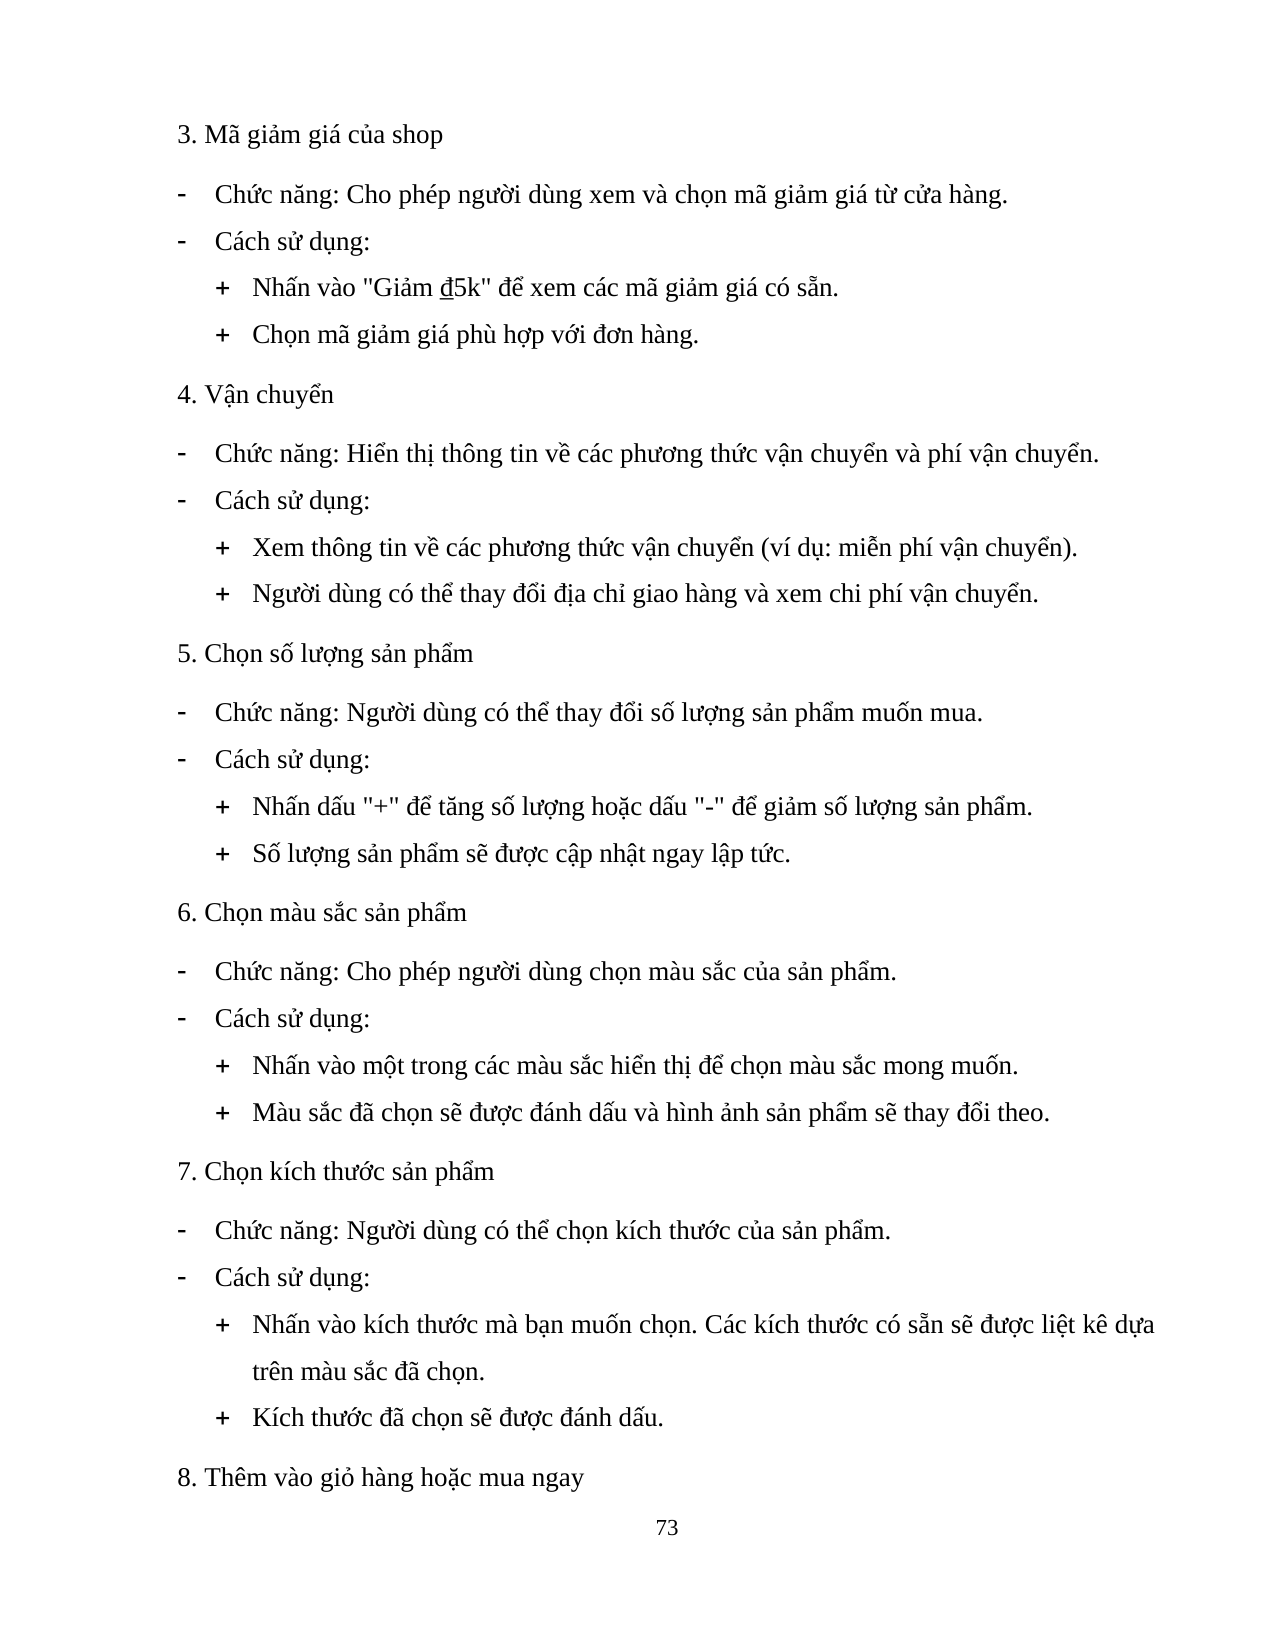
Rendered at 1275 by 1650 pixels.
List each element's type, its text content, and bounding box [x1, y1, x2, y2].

text Số lượng sản phẩm sẽ được cập nhật ngay lập tức. [214, 837, 1156, 868]
text Cách sử dụng: [177, 484, 1156, 515]
text Cách sử dụng: [177, 743, 1156, 774]
text Chức năng: Người dùng có thể thay đổi số lượng sản phẩm muốn mua. [177, 696, 1156, 727]
text 8. Thêm vào giỏ hàng hoặc mua ngay [177, 1461, 1156, 1492]
text Cách sử dụng: [177, 1002, 1156, 1033]
text Màu sắc đã chọn sẽ được đánh dấu và hình ảnh sản phẩm sẽ thay đổi theo. [214, 1096, 1156, 1127]
text Cách sử dụng: [177, 1261, 1156, 1292]
text Người dùng có thể thay đổi địa chỉ giao hàng và xem chi phí vận chuyển. [214, 577, 1156, 609]
text 7. Chọn kích thước sản phẩm [177, 1155, 1156, 1186]
text Chức năng: Cho phép người dùng xem và chọn mã giảm giá từ cửa hàng. [177, 178, 1156, 209]
text 3. Mã giảm giá của shop [177, 118, 1156, 150]
text Kích thước đã chọn sẽ được đánh dấu. [214, 1402, 1156, 1433]
text Nhấn vào một trong các màu sắc hiển thị để chọn màu sắc mong muốn. [214, 1049, 1156, 1080]
text Chức năng: Hiển thị thông tin về các phương thức vận chuyển và phí vận chuyển. [177, 437, 1156, 468]
text 4. Vận chuyển [177, 378, 1156, 409]
text 5. Chọn số lượng sản phẩm [177, 637, 1156, 668]
text Chức năng: Người dùng có thể chọn kích thước của sản phẩm. [177, 1214, 1156, 1246]
text Cách sử dụng: [177, 224, 1156, 256]
text Nhấn vào kích thước mà bạn muốn chọn. Các kích thước có sẵn sẽ được liệt kê dựa trên màu sắc đã chọn. [214, 1308, 1156, 1386]
text Chức năng: Cho phép người dùng chọn màu sắc của sản phẩm. [177, 955, 1156, 986]
text 6. Chọn màu sắc sản phẩm [177, 896, 1156, 927]
text Nhấn dấu "+" để tăng số lượng hoặc dấu "-" để giảm số lượng sản phẩm. [214, 790, 1156, 821]
text Nhấn vào "Giảm ₫5k" để xem các mã giảm giá có sẵn. [214, 271, 1156, 303]
text Chọn mã giảm giá phù hợp với đơn hàng. [214, 318, 1156, 349]
text Xem thông tin về các phương thức vận chuyển (ví dụ: miễn phí vận chuyển). [214, 531, 1156, 562]
